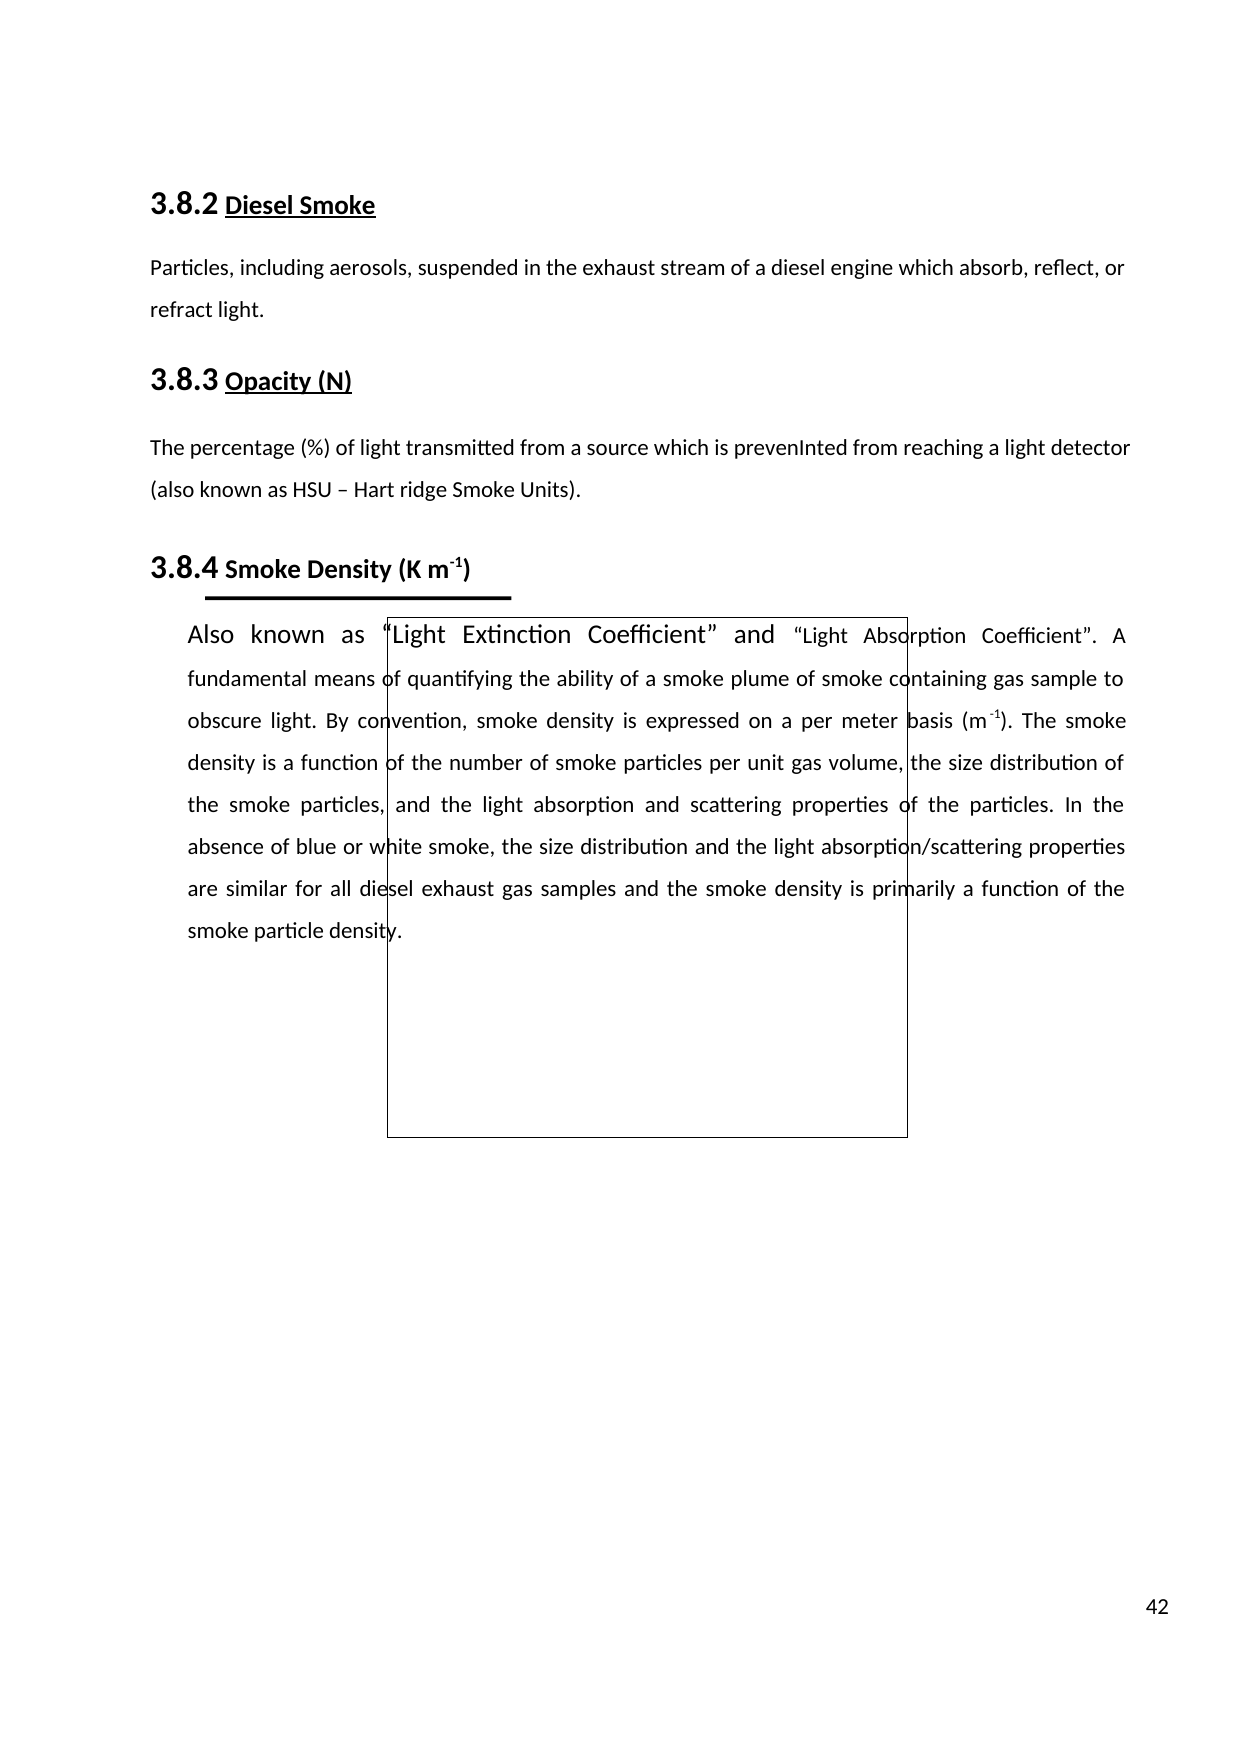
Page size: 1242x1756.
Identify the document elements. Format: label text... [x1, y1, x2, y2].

subtitle Diesel Smoke [150, 182, 1169, 223]
text Also known as “Light Extinction Coefficient” and “Light Absorption Coefficient”. A fundamental means of quantifying the ability of a smoke plume of smoke containing gas sample to obscure light. By convention, smoke density is expressed on a per meter basis (m-1). The smoke density is a function of the number of smoke particles per unit gas volume, the size distribution of the smoke particles, and the light absorption and scattering properties of the particles. In the absence of blue or white smoke, the size distribution and the light absorption/scattering properties are similar for all diesel exhaust gas samples and the smoke density is primarily a function of the smoke particle density. [187, 617, 1126, 944]
text Particles, including aerosols, suspended in the exhaust stream of a diesel engine which absorb, reflect, or refract light. [150, 253, 1169, 323]
subtitle Smoke Density (K m-1) [150, 547, 1169, 587]
subtitle Opacity (N) [150, 358, 1169, 399]
text The percentage (%) of light transmitted from a source which is prevenInted from reaching a light detector (also known as HSU – Hart ridge Smoke Units). [150, 433, 1169, 503]
